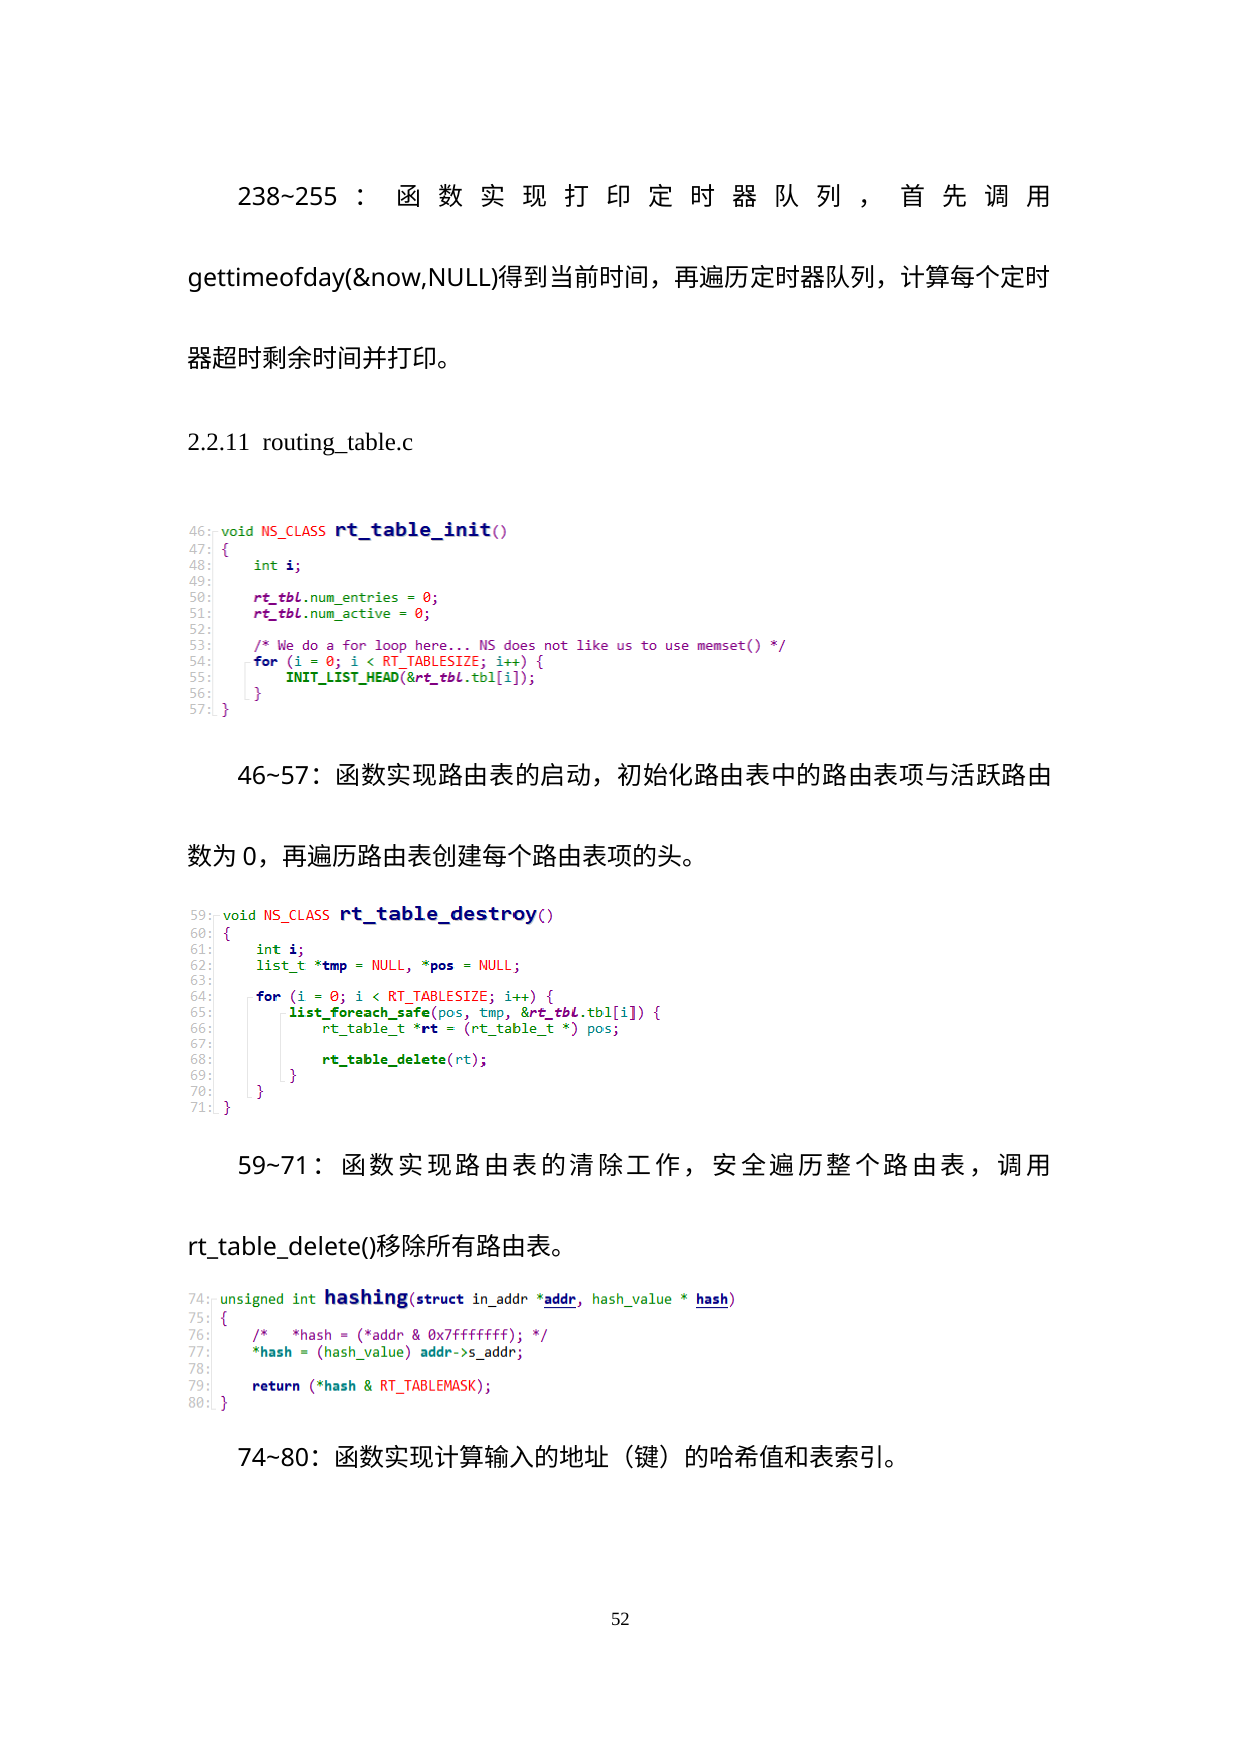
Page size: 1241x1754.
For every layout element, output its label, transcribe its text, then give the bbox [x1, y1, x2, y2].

picture [187, 903, 663, 1116]
picture [187, 1288, 738, 1414]
text 238~255：函数实现打印定时器队列，首先调用gettimeofday(&now,NULL)得到当前时间，再遍历定时器队列，计算每个定时器超时剩余时间并打印。 [187, 162, 1053, 389]
text 59~71：函数实现路由表的清除工作，安全遍历整个路由表，调用rt_table_delete()移除所有路由表。 [187, 1131, 1053, 1277]
text 74~80：函数实现计算输入的地址（键）的哈希值和表索引。 [187, 1423, 1053, 1488]
picture [187, 519, 788, 720]
subtitle 2.2.11 routing_table.c [187, 426, 1053, 458]
text 46~57：函数实现路由表的启动，初始化路由表中的路由表项与活跃路由数为0，再遍历路由表创建每个路由表项的头。 [187, 741, 1053, 887]
